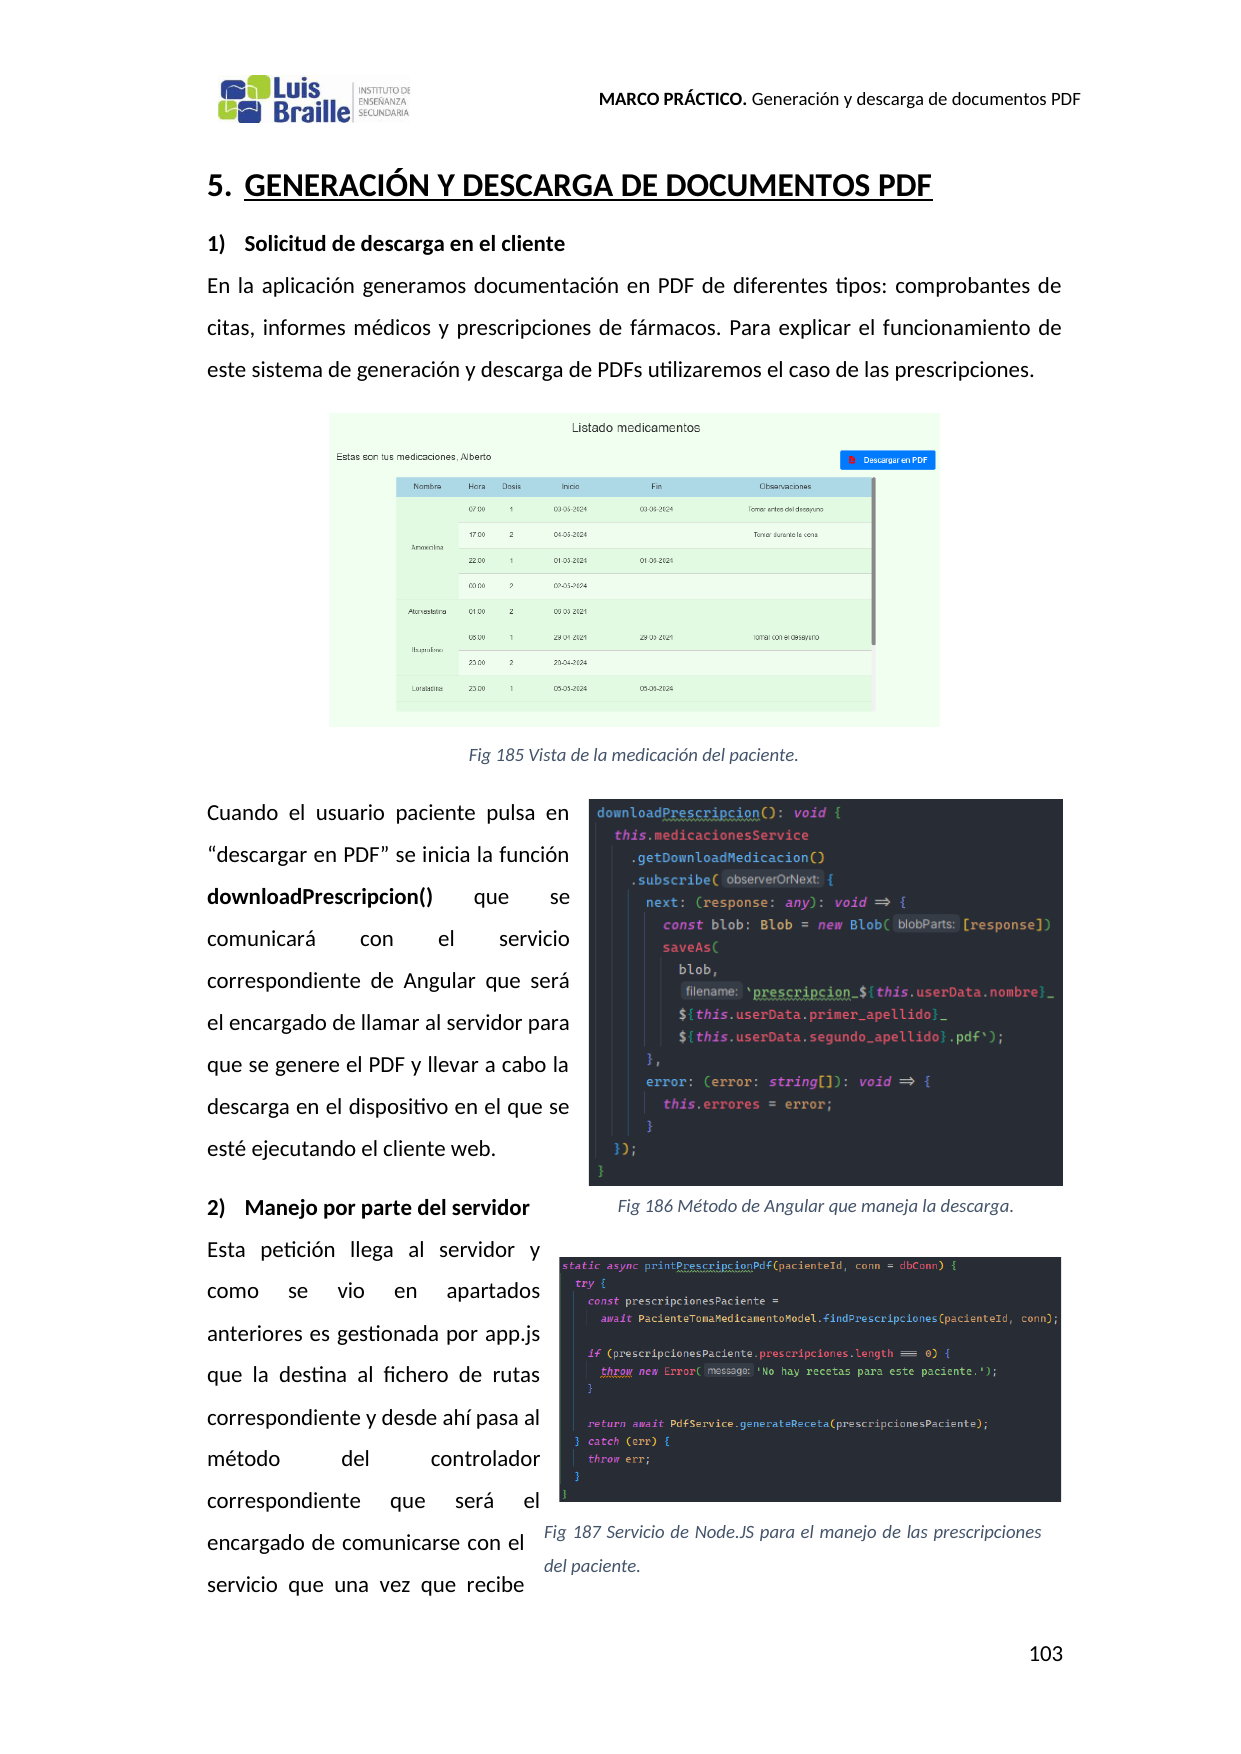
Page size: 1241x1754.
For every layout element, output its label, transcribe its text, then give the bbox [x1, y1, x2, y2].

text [207, 1235, 1063, 1598]
subtitle GENERACIÓN Y DESCARGA DE DOCUMENTOS PDF [207, 164, 1063, 204]
picture [559, 1257, 1062, 1502]
picture [329, 413, 940, 727]
text En la aplicación generamos documentación en PDF de diferentes tipos: comprobantes de citas, informes médicos y prescripciones de fármacos. Para explicar el funcionamiento de este sistema de generación y descarga de PDFs utilizaremos el caso de las prescripciones. [207, 271, 1063, 383]
list Manejo por parte del servidor [207, 1193, 1063, 1221]
list Solicitud de descarga en el cliente [207, 229, 1063, 257]
picture [588, 799, 1063, 1186]
text Fig 185 Vista de la medicación del paciente. [207, 743, 1063, 766]
